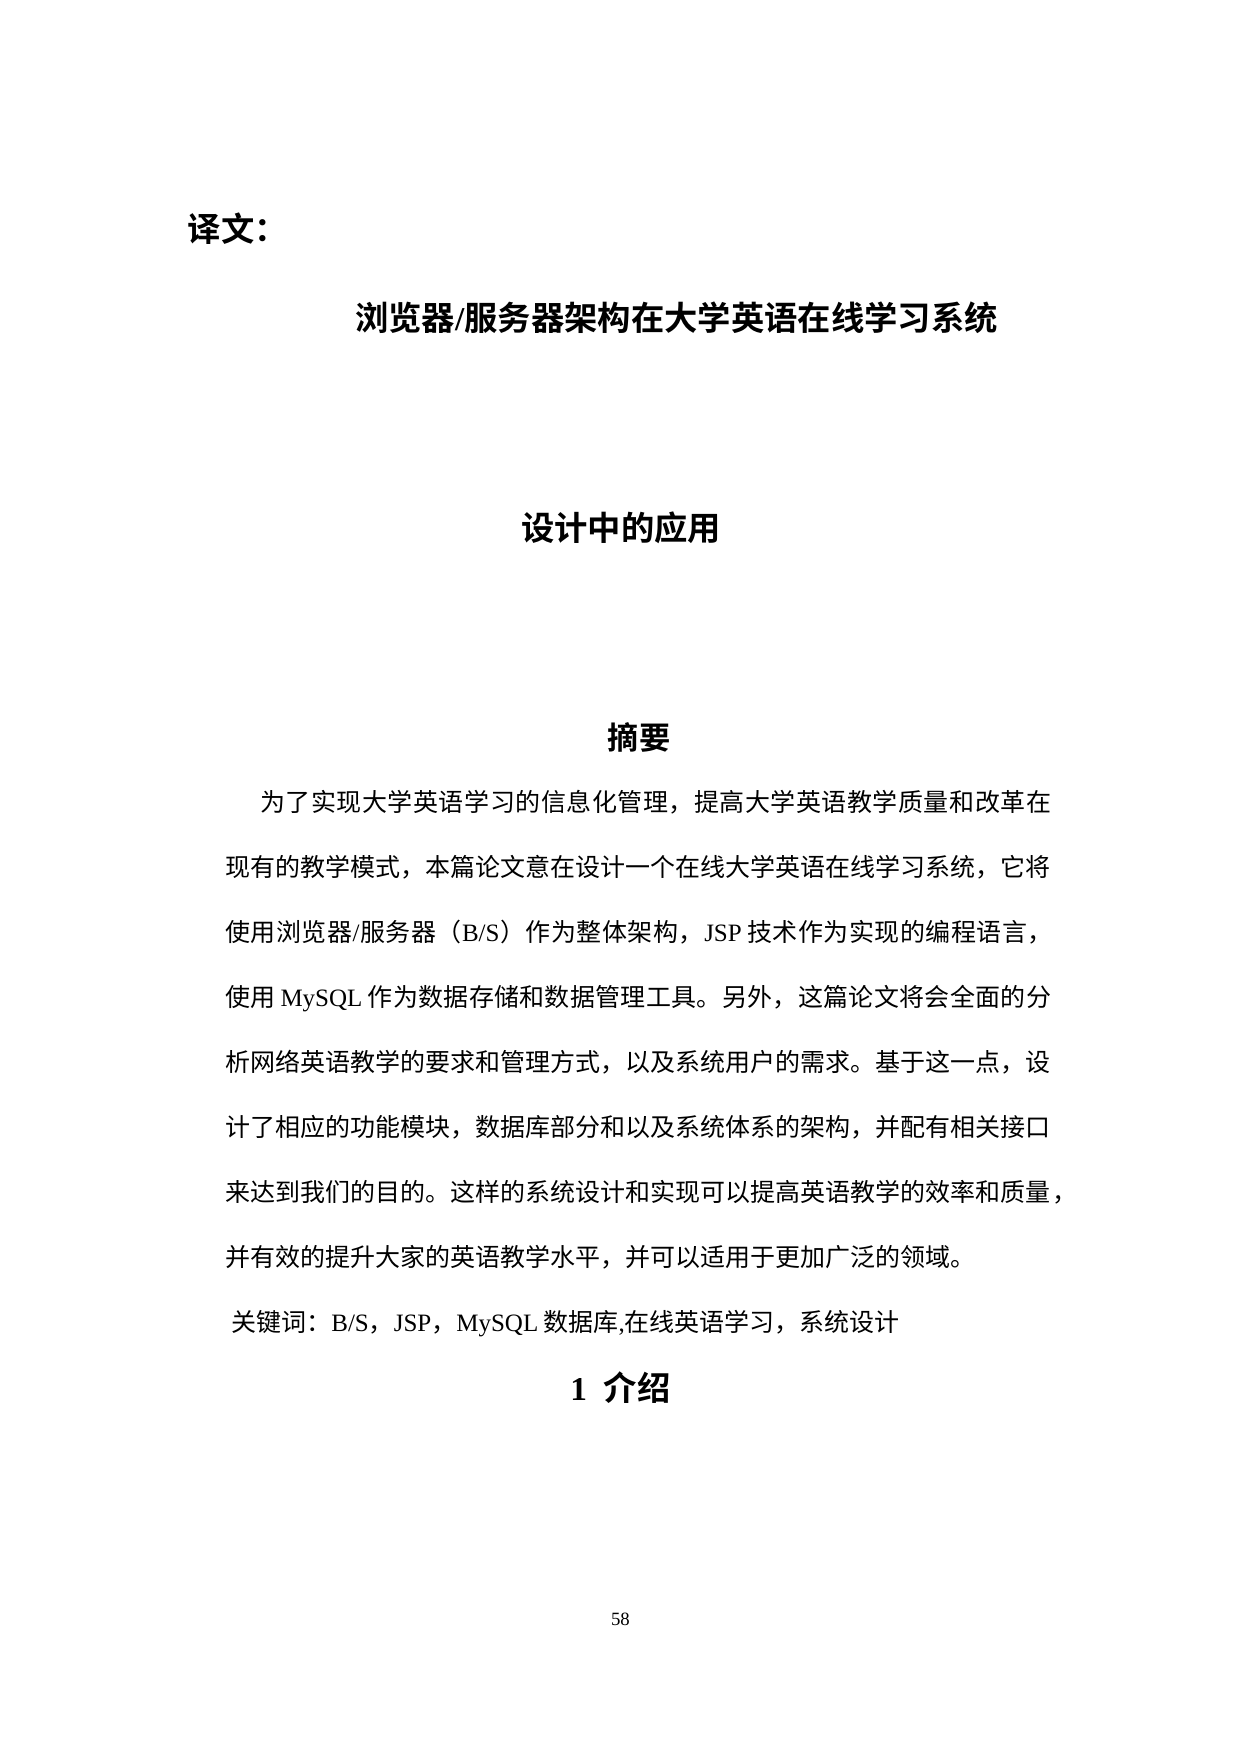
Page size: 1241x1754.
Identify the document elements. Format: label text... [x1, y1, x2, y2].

text 为了实现大学英语学习的信息化管理，提高大学英语教学质量和改革在现有的教学模式，本篇论文意在设计一个在线大学英语在线学习系统，它将使用浏览器/服务器（B/S）作为整体架构，JSP技术作为实现的编程语言，使用MySQL作为数据存储和数据管理工具。另外，这篇论文将会全面的分析网络英语教学的要求和管理方式，以及系统用户的需求。基于这一点，设计了相应的功能模块，数据库部分和以及系统体系的架构，并配有相关接口来达到我们的目的。这样的系统设计和实现可以提高英语教学的效率和质量，并有效的提升大家的英语教学水平，并可以适用于更加广泛的领域。 [225, 768, 1053, 1288]
text 关键词：B/S，JSP，MySQL数据库,在线英语学习，系统设计 [187, 1288, 1053, 1353]
text 译文： [187, 194, 1053, 259]
text 设计中的应用 [187, 493, 1053, 558]
text 摘要 [225, 703, 1053, 768]
text 浏览器/服务器架构在大学英语在线学习系统 [187, 283, 1053, 348]
text 1 介绍 [187, 1353, 1053, 1418]
